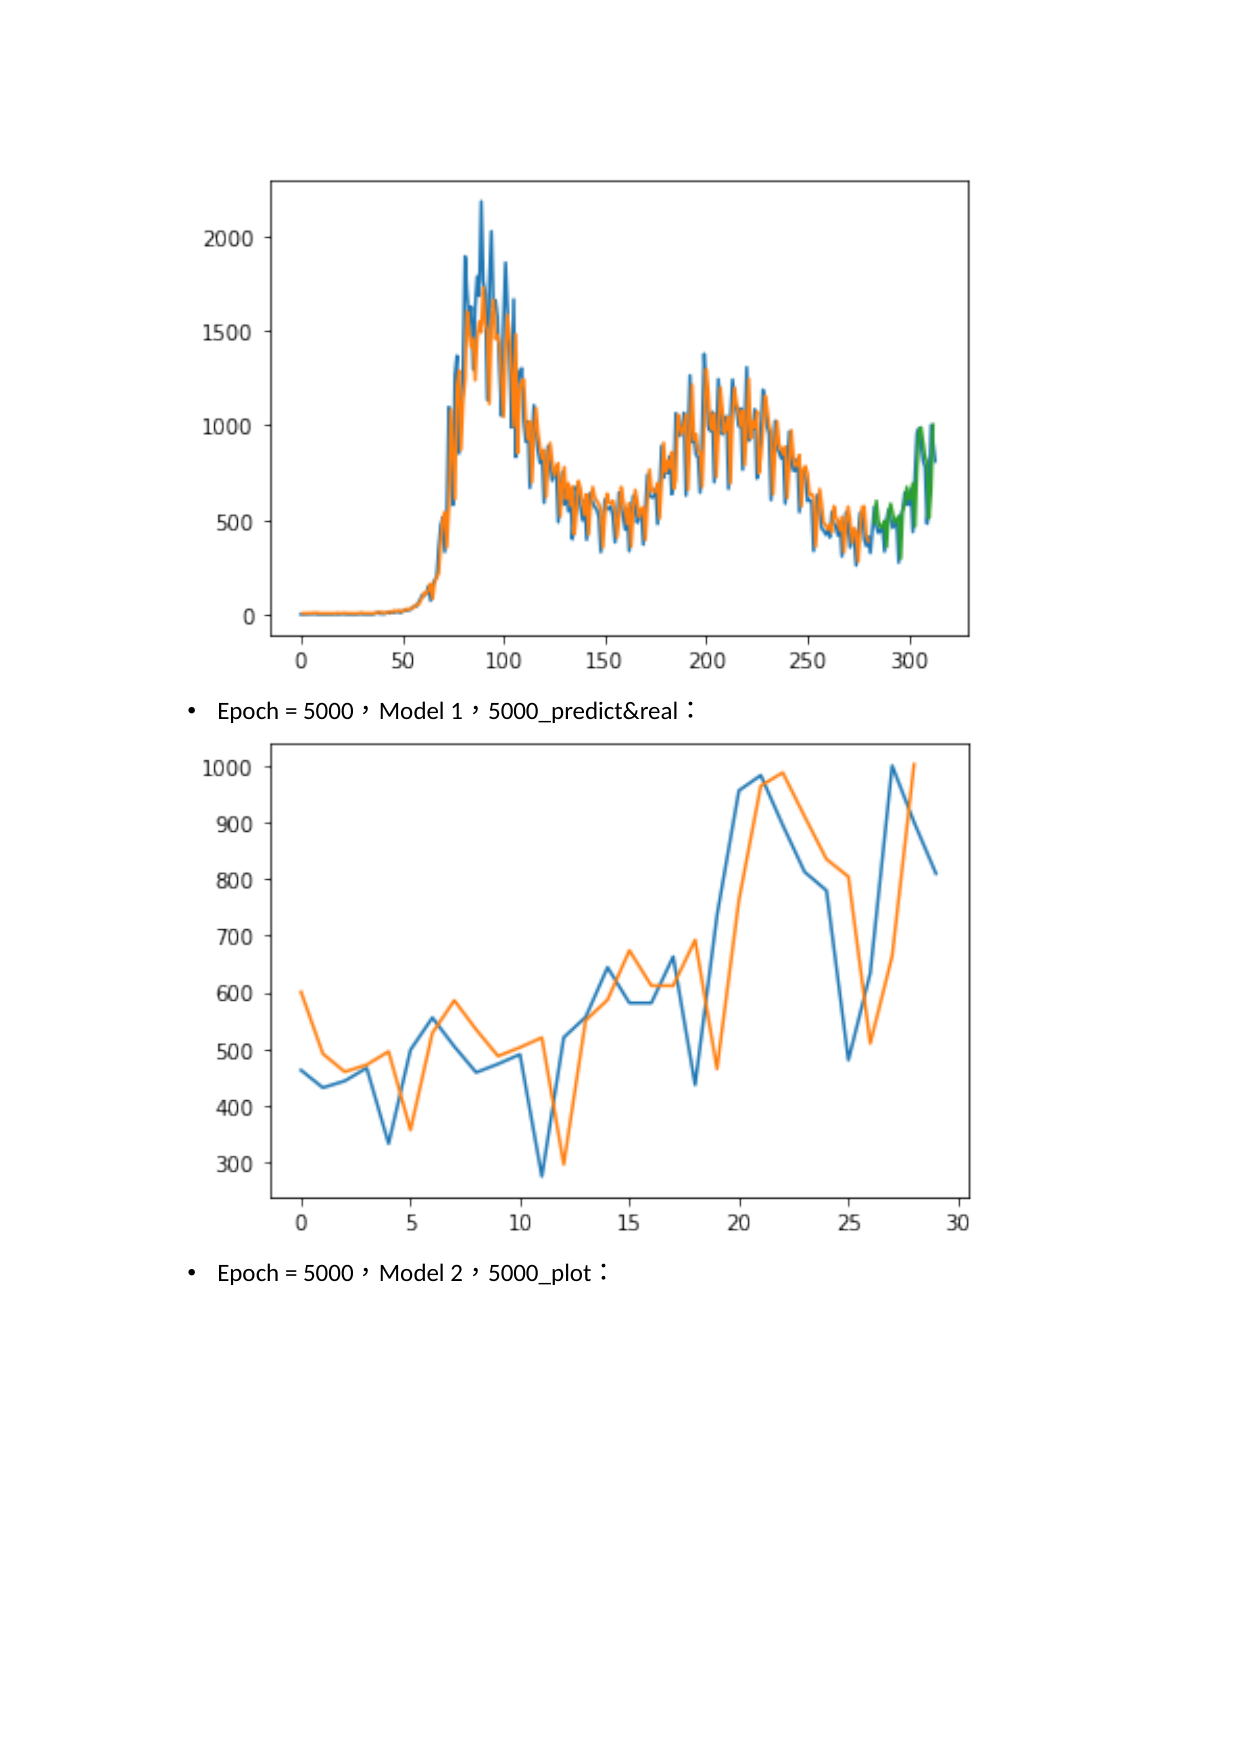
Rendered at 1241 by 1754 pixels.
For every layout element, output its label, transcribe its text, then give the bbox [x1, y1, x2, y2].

list Epoch = 5000，Model 2，5000_plot： [187, 1252, 1053, 1289]
list Epoch = 5000，Model 1，5000_predict&real： [187, 689, 1053, 727]
picture [187, 731, 986, 1248]
picture [187, 168, 981, 686]
